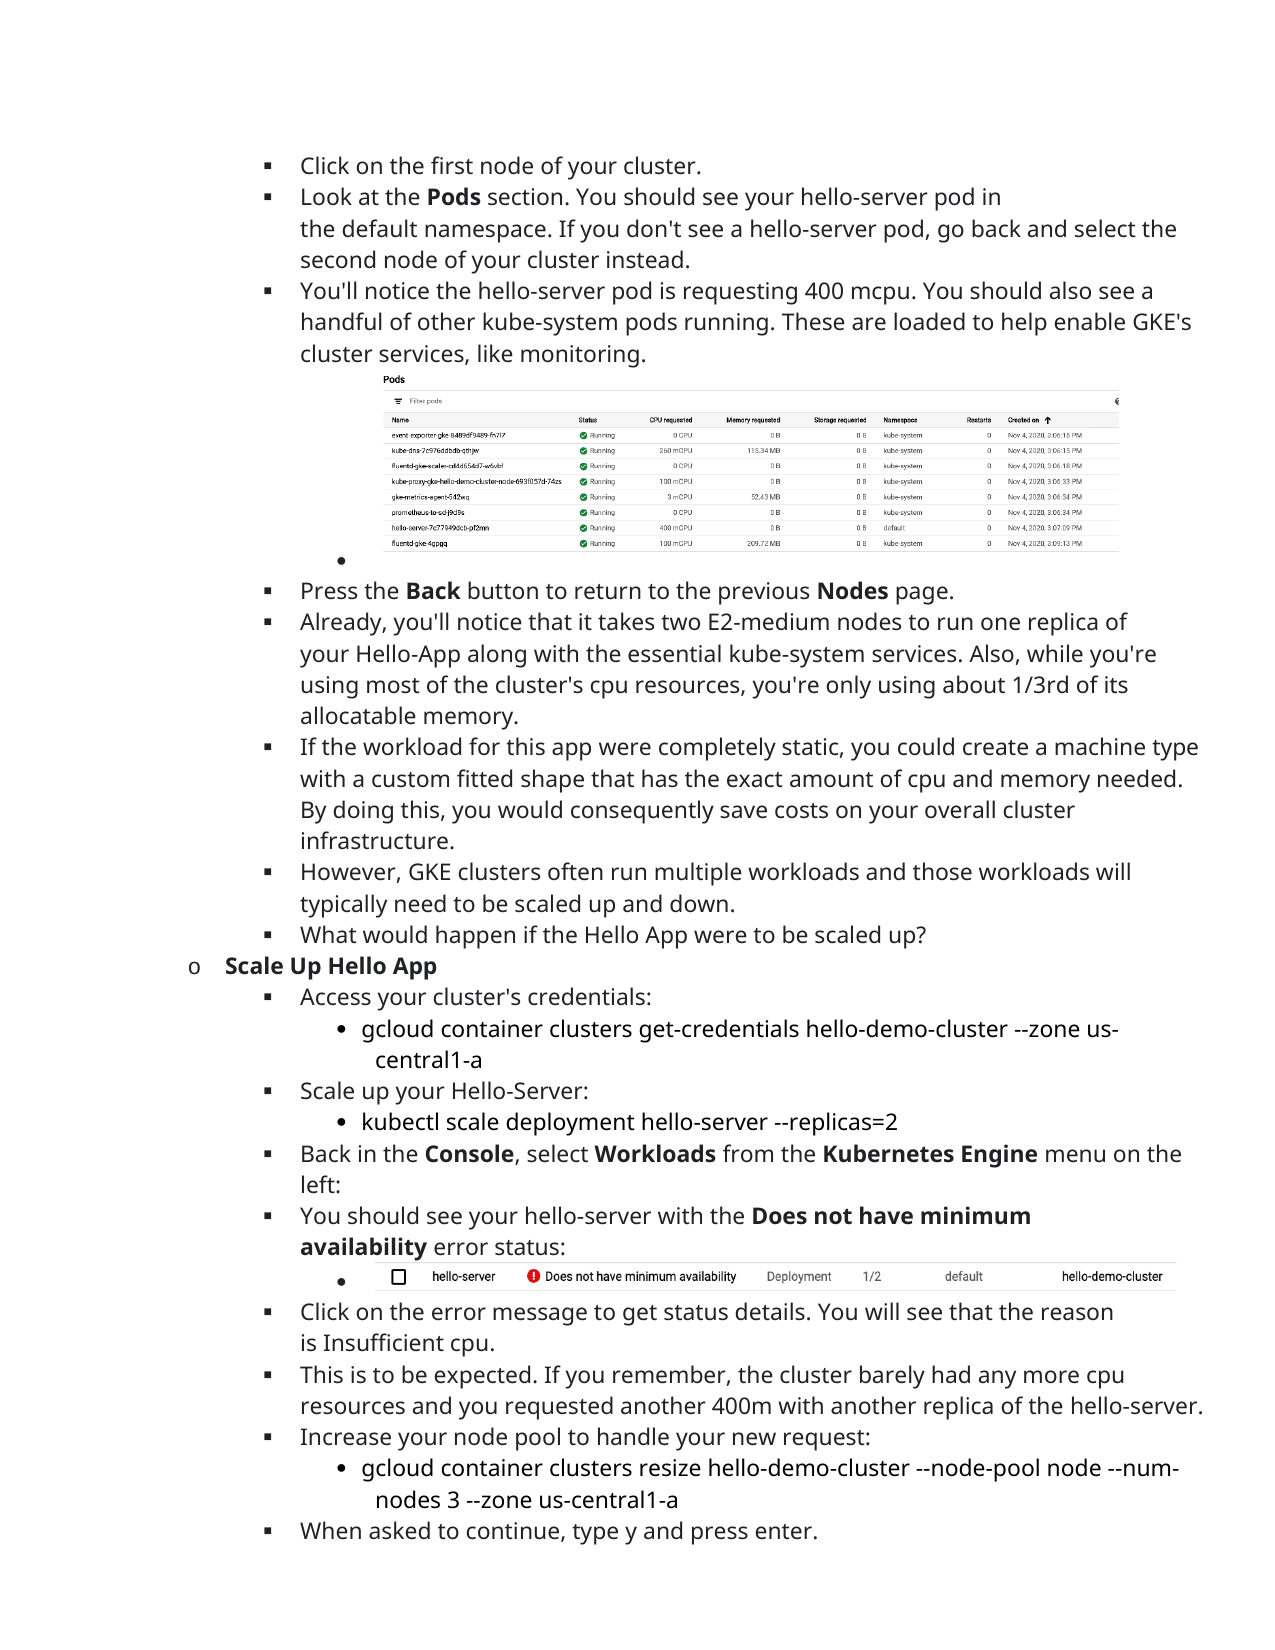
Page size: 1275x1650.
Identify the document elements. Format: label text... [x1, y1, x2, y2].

list You should see your hello-server with the Does not have minimum availability error status: [262, 1200, 1209, 1263]
list If the workload for this app were completely static, you could create a machine type with a custom fitted shape that has the exact amount of cpu and memory needed. By doing this, you would consequently save costs on your overall cluster infrastructure. [262, 731, 1209, 856]
list Look at the Pods section. You should see your hello-server pod in the default namespace. If you don't see a hello-server pod, go back and select the second node of your cluster instead. [262, 181, 1209, 275]
list What would happen if the Hello App were to be scaled up? [262, 919, 1209, 950]
list Access your cluster's credentials: [262, 981, 1209, 1013]
list Already, you'll notice that it takes two E2-medium nodes to run one replica of your Hello-App along with the essential kube-system services. Also, while you're using most of the cluster's cpu resources, you're only using about 1/3rd of its allocatable memory. [262, 606, 1209, 731]
list kubectl scale deployment hello-server --replicas=2 [337, 1106, 1209, 1138]
list However, GKE clusters often run multiple workloads and those workloads will typically need to be scaled up and down. [262, 856, 1209, 919]
picture [375, 368, 1119, 570]
list Click on the error message to get status details. You will see that the reason is Insufficient cpu. [262, 1296, 1209, 1359]
list This is to be expected. If you remember, the cluster barely had any more cpu resources and you requested another 400m with another replica of the hello-server. [262, 1359, 1209, 1421]
list Increase your node pool to handle your new request: [262, 1421, 1209, 1452]
list gcloud container clusters resize hello-demo-cluster --node-pool node --num-nodes 3 --zone us-central1-a [337, 1452, 1209, 1515]
list Press the Back button to return to the previous Nodes page. [262, 575, 1209, 606]
picture [375, 1262, 1177, 1291]
list When asked to continue, type y and press enter. [262, 1515, 1209, 1546]
list gcloud container clusters get-credentials hello-demo-cluster --zone us-central1-a [337, 1013, 1209, 1075]
list Scale up your Hello-Server: [262, 1075, 1209, 1106]
list Scale Up Hello App [187, 950, 1209, 981]
list Back in the Console, select Workloads from the Kubernetes Engine menu on the left: [262, 1138, 1209, 1200]
list Click on the first node of your cluster. [262, 150, 1209, 181]
list You'll notice the hello-server pod is requesting 400 mcpu. You should also see a handful of other kube-system pods running. These are loaded to help enable GKE's cluster services, like monitoring. [262, 275, 1209, 369]
